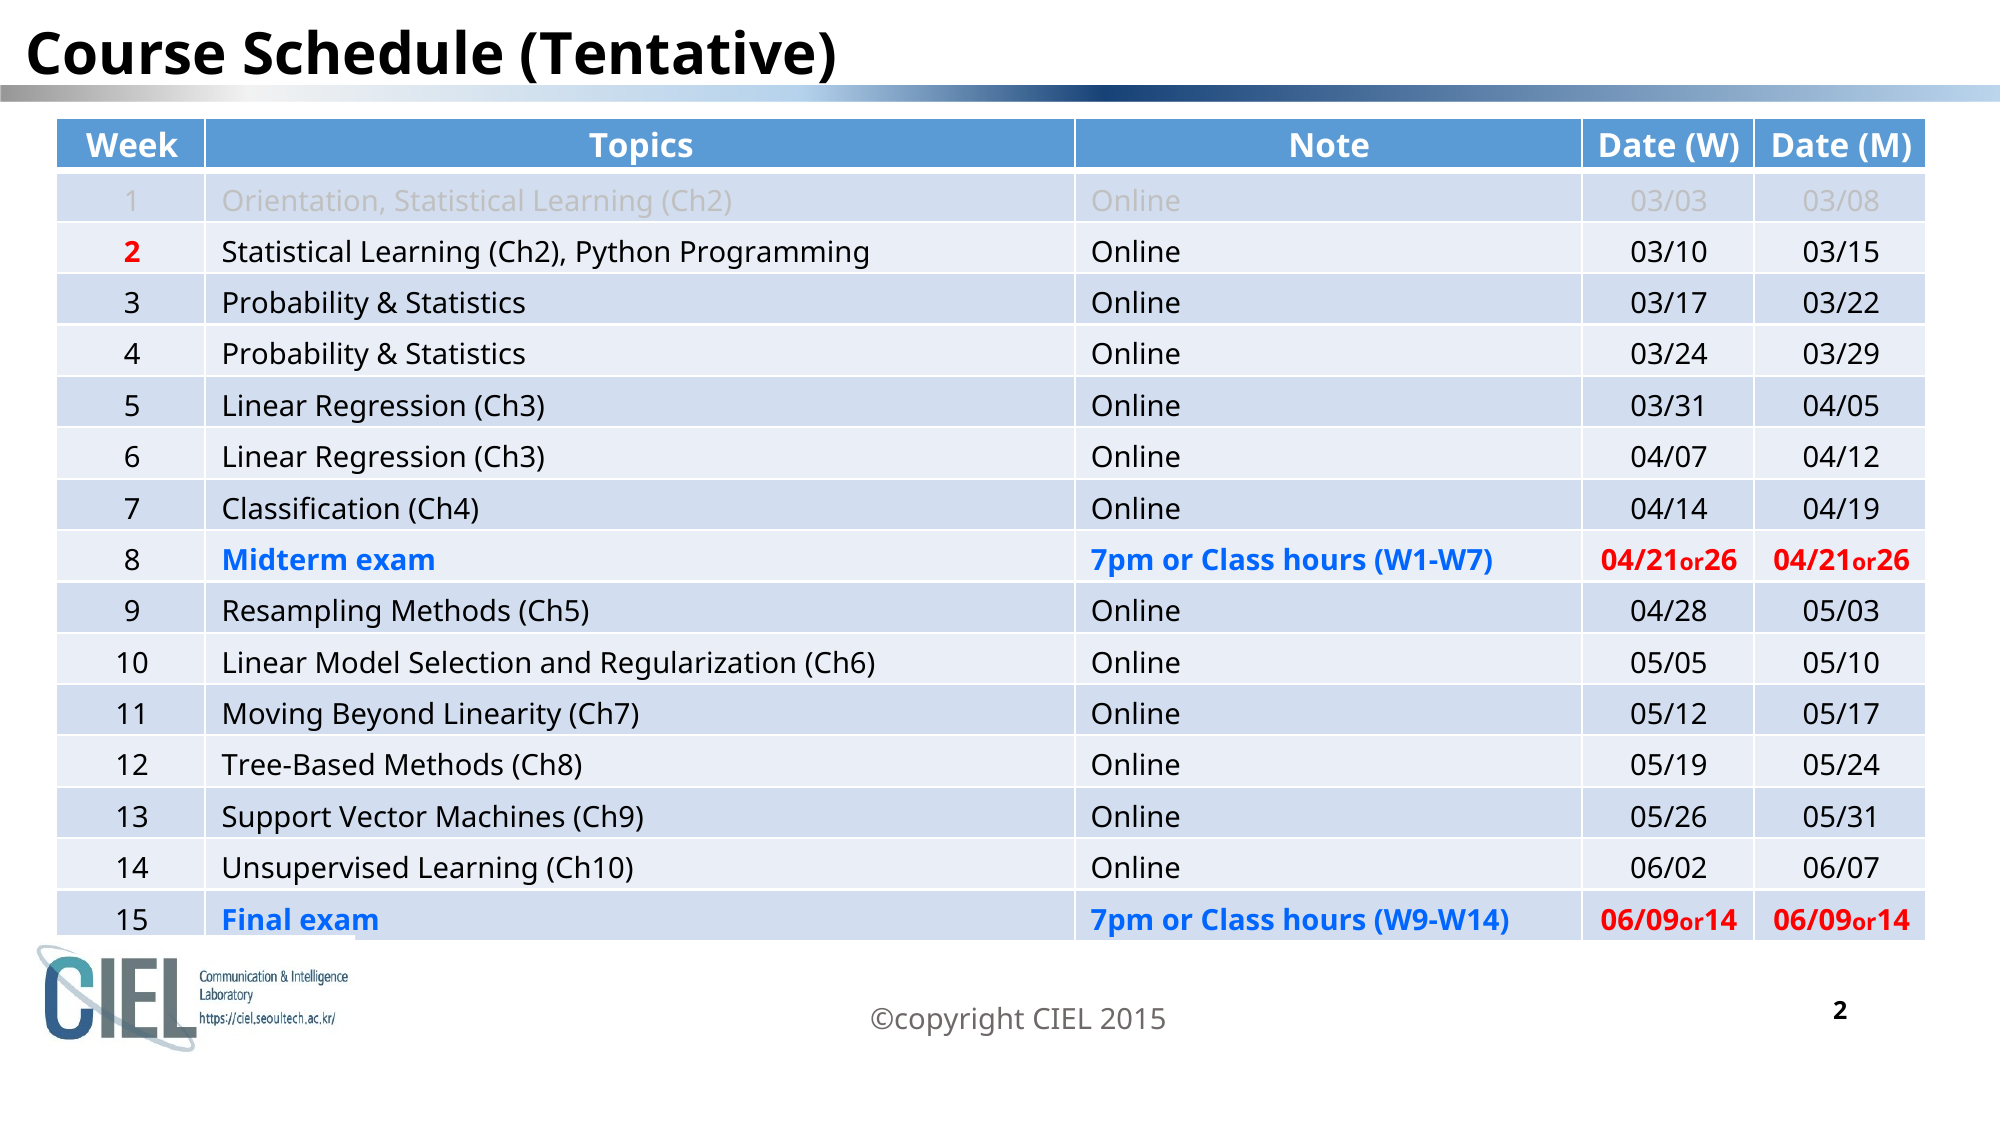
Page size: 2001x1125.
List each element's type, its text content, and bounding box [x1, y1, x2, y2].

table_cell 10 [57, 634, 204, 683]
table_cell Moving Beyond Linearity (Ch7) [206, 685, 1074, 734]
table_cell Probability & Statistics [206, 326, 1074, 375]
table_cell 04/19 [1755, 480, 1925, 529]
table_cell 06/07 [1755, 839, 1925, 888]
picture [0, 85, 2000, 102]
table_cell 3 [57, 274, 204, 323]
table_cell Probability & Statistics [206, 274, 1074, 323]
table_cell 9 [57, 583, 204, 632]
table_cell Online [1076, 274, 1581, 323]
table_cell Classification (Ch4) [206, 480, 1074, 529]
table_cell Online [1076, 326, 1581, 375]
table_cell 03/08 [1755, 174, 1925, 221]
table_cell 03/31 [1583, 377, 1753, 426]
subtitle Course Schedule (Tentative) [25, 0, 1983, 93]
table_cell 04/21or26 [1755, 531, 1925, 580]
table_cell 05/10 [1755, 634, 1925, 683]
table_cell 05/24 [1755, 736, 1925, 786]
table_cell 06/02 [1583, 839, 1753, 888]
table_header Date (M) [1755, 119, 1925, 167]
table_cell Online [1076, 377, 1581, 426]
table_cell Online [1076, 223, 1581, 272]
picture [32, 935, 356, 1054]
table_cell 15 [57, 891, 204, 935]
table_cell 7pm or Class hours (W9-W14) [1076, 891, 1581, 940]
table_cell 14 [57, 839, 204, 888]
table_cell 04/28 [1583, 583, 1753, 632]
table_header Date (W) [1583, 119, 1753, 167]
table_cell 03/17 [1583, 274, 1753, 323]
table_cell Online [1076, 480, 1581, 529]
text ©copyright CIEL 2015 2 [870, 993, 1983, 1038]
table_cell Online [1076, 736, 1581, 786]
table_cell Online [1076, 839, 1581, 888]
table_cell Support Vector Machines (Ch9) [206, 788, 1074, 837]
table_cell Unsupervised Learning (Ch10) [206, 839, 1074, 888]
table_cell Online [1076, 788, 1581, 837]
table_cell 05/19 [1583, 736, 1753, 786]
table_cell 7pm or Class hours (W1-W7) [1076, 531, 1581, 580]
table_cell 03/10 [1583, 223, 1753, 272]
table_cell Resampling Methods (Ch5) [206, 583, 1074, 632]
table_cell 06/09or14 [1583, 891, 1753, 940]
table_cell Linear Regression (Ch3) [206, 377, 1074, 426]
table_cell Statistical Learning (Ch2), Python Programming [206, 223, 1074, 272]
table_cell Tree-Based Methods (Ch8) [206, 736, 1074, 786]
table_cell Online [1076, 685, 1581, 734]
table_cell Final exam [206, 891, 1074, 940]
table_cell 7 [57, 480, 204, 529]
table_cell 05/26 [1583, 788, 1753, 837]
table_cell Linear Regression (Ch3) [206, 428, 1074, 478]
table_cell 11 [57, 685, 204, 734]
table_cell 1 [57, 174, 204, 221]
table_cell Midterm exam [206, 531, 1074, 580]
table_cell Linear Model Selection and Regularization (Ch6) [206, 634, 1074, 683]
table_cell 04/07 [1583, 428, 1753, 478]
table_cell 03/15 [1755, 223, 1925, 272]
table_cell 05/12 [1583, 685, 1753, 734]
table_cell 04/21or26 [1583, 531, 1753, 580]
table_cell Online [1076, 428, 1581, 478]
table_cell 04/05 [1755, 377, 1925, 426]
table_header Note [1076, 119, 1581, 167]
table_header Week [57, 119, 204, 167]
table_cell 05/05 [1583, 634, 1753, 683]
table_cell 13 [57, 788, 204, 837]
table_cell Online [1076, 634, 1581, 683]
table_cell 4 [57, 326, 204, 375]
table_cell 05/31 [1755, 788, 1925, 837]
table_cell 05/03 [1755, 583, 1925, 632]
table_cell 03/03 [1583, 174, 1753, 221]
table_cell Online [1076, 583, 1581, 632]
table_cell 05/17 [1755, 685, 1925, 734]
table_cell 6 [57, 428, 204, 478]
table_cell 03/24 [1583, 326, 1753, 375]
table_cell 03/29 [1755, 326, 1925, 375]
table_cell 03/22 [1755, 274, 1925, 323]
table_header Topics [206, 119, 1074, 167]
table_cell 04/12 [1755, 428, 1925, 478]
table_cell 2 [57, 223, 204, 272]
table_cell Online [1076, 174, 1581, 221]
table_cell 8 [57, 531, 204, 580]
table_cell 06/09or14 [1755, 891, 1925, 940]
table_cell 5 [57, 377, 204, 426]
table_cell 04/14 [1583, 480, 1753, 529]
table_cell Orientation, Statistical Learning (Ch2) [206, 174, 1074, 221]
table_cell 12 [57, 736, 204, 786]
